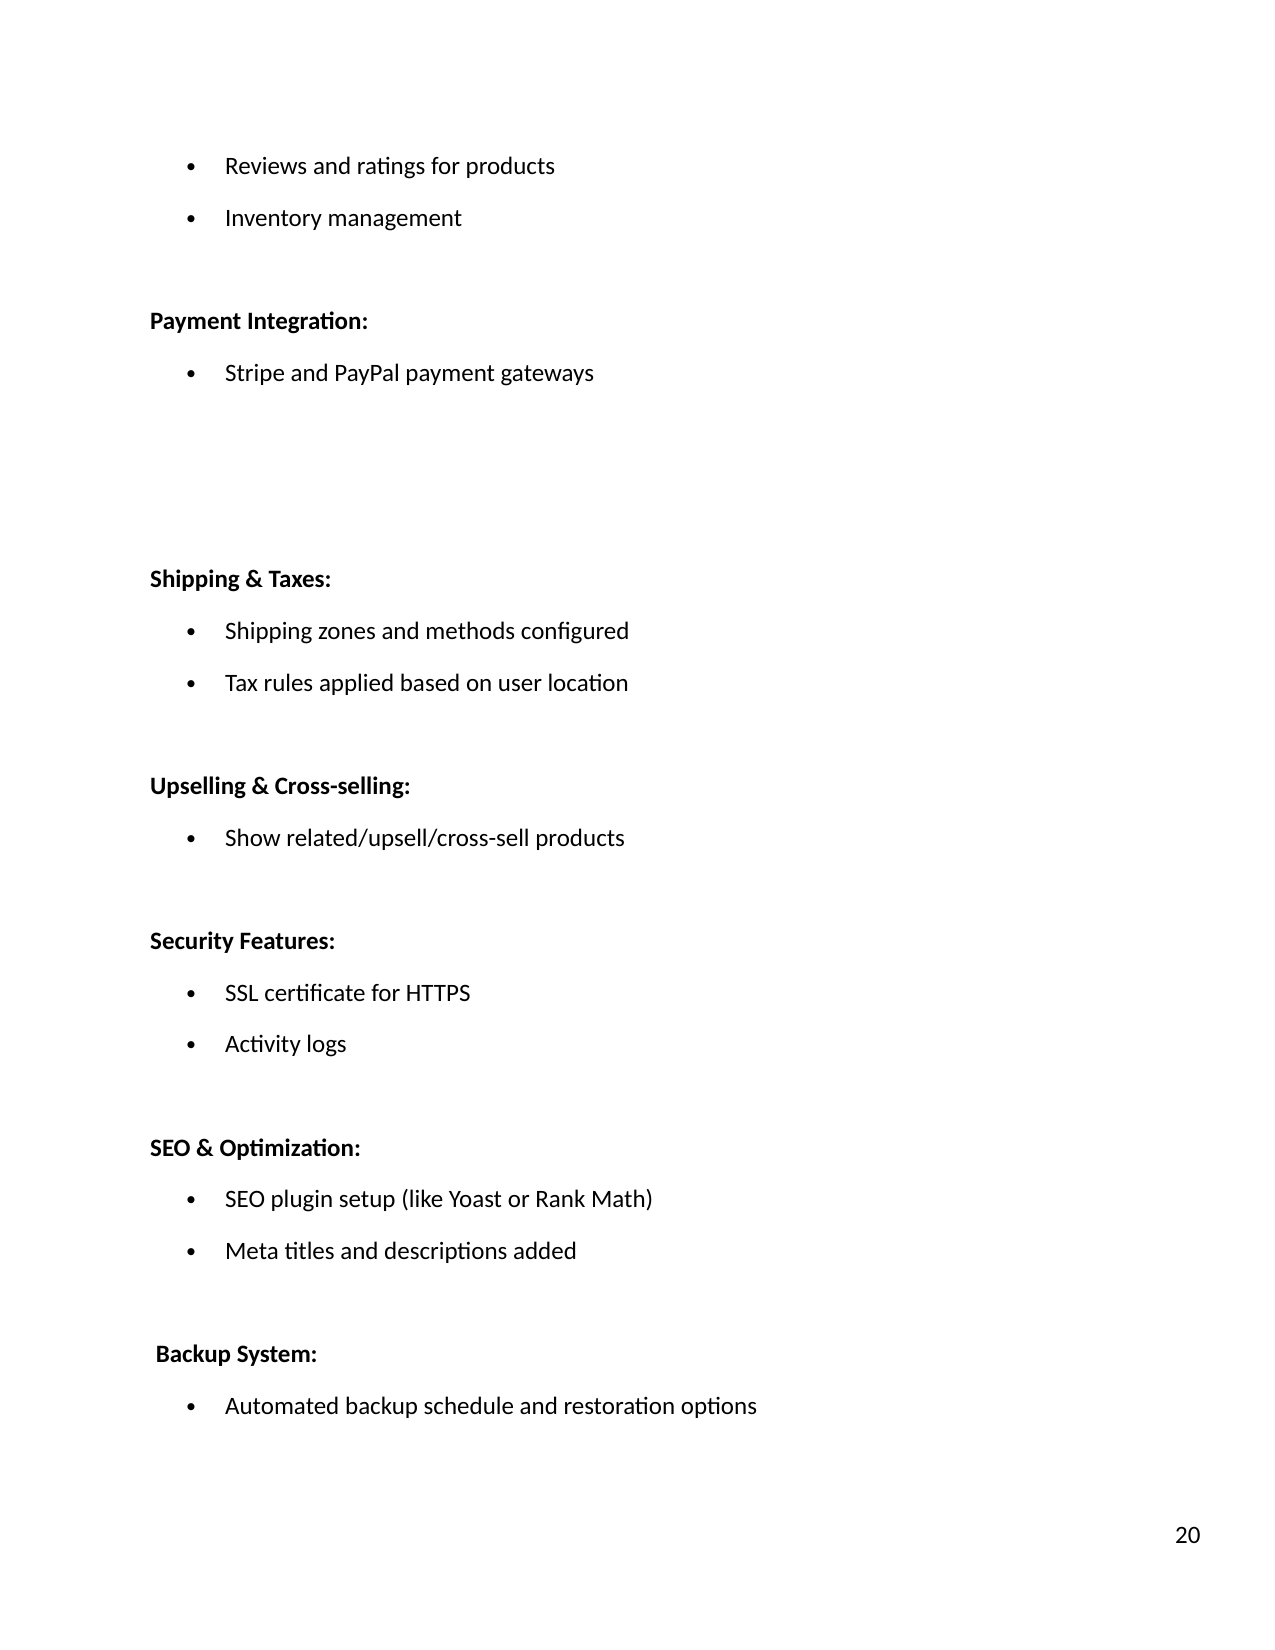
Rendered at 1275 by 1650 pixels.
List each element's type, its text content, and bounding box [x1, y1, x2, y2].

list Inventory management [187, 202, 1125, 232]
list SEO plugin setup (like Yoast or Rank Math) [187, 1183, 1125, 1214]
list Activity logs [187, 1028, 1125, 1059]
list Show related/upsell/cross-sell products [187, 822, 1125, 852]
list Meta titles and descriptions added [187, 1235, 1125, 1266]
text Payment Integration: [150, 305, 1125, 336]
list Tax rules applied based on user location [187, 667, 1125, 697]
text SEO & Optimization: [150, 1132, 1125, 1162]
list Reviews and ratings for products [187, 150, 1125, 181]
list SSL certificate for HTTPS [187, 977, 1125, 1007]
text Shipping & Taxes: [150, 563, 1125, 594]
list Automated backup schedule and restoration options [187, 1390, 1125, 1421]
list Stripe and PayPal payment gateways [187, 357, 1125, 387]
text Backup System: [150, 1338, 1125, 1369]
list Shipping zones and methods configured [187, 615, 1125, 646]
text Upselling & Cross-selling: [150, 770, 1125, 801]
text Security Features: [150, 925, 1125, 956]
